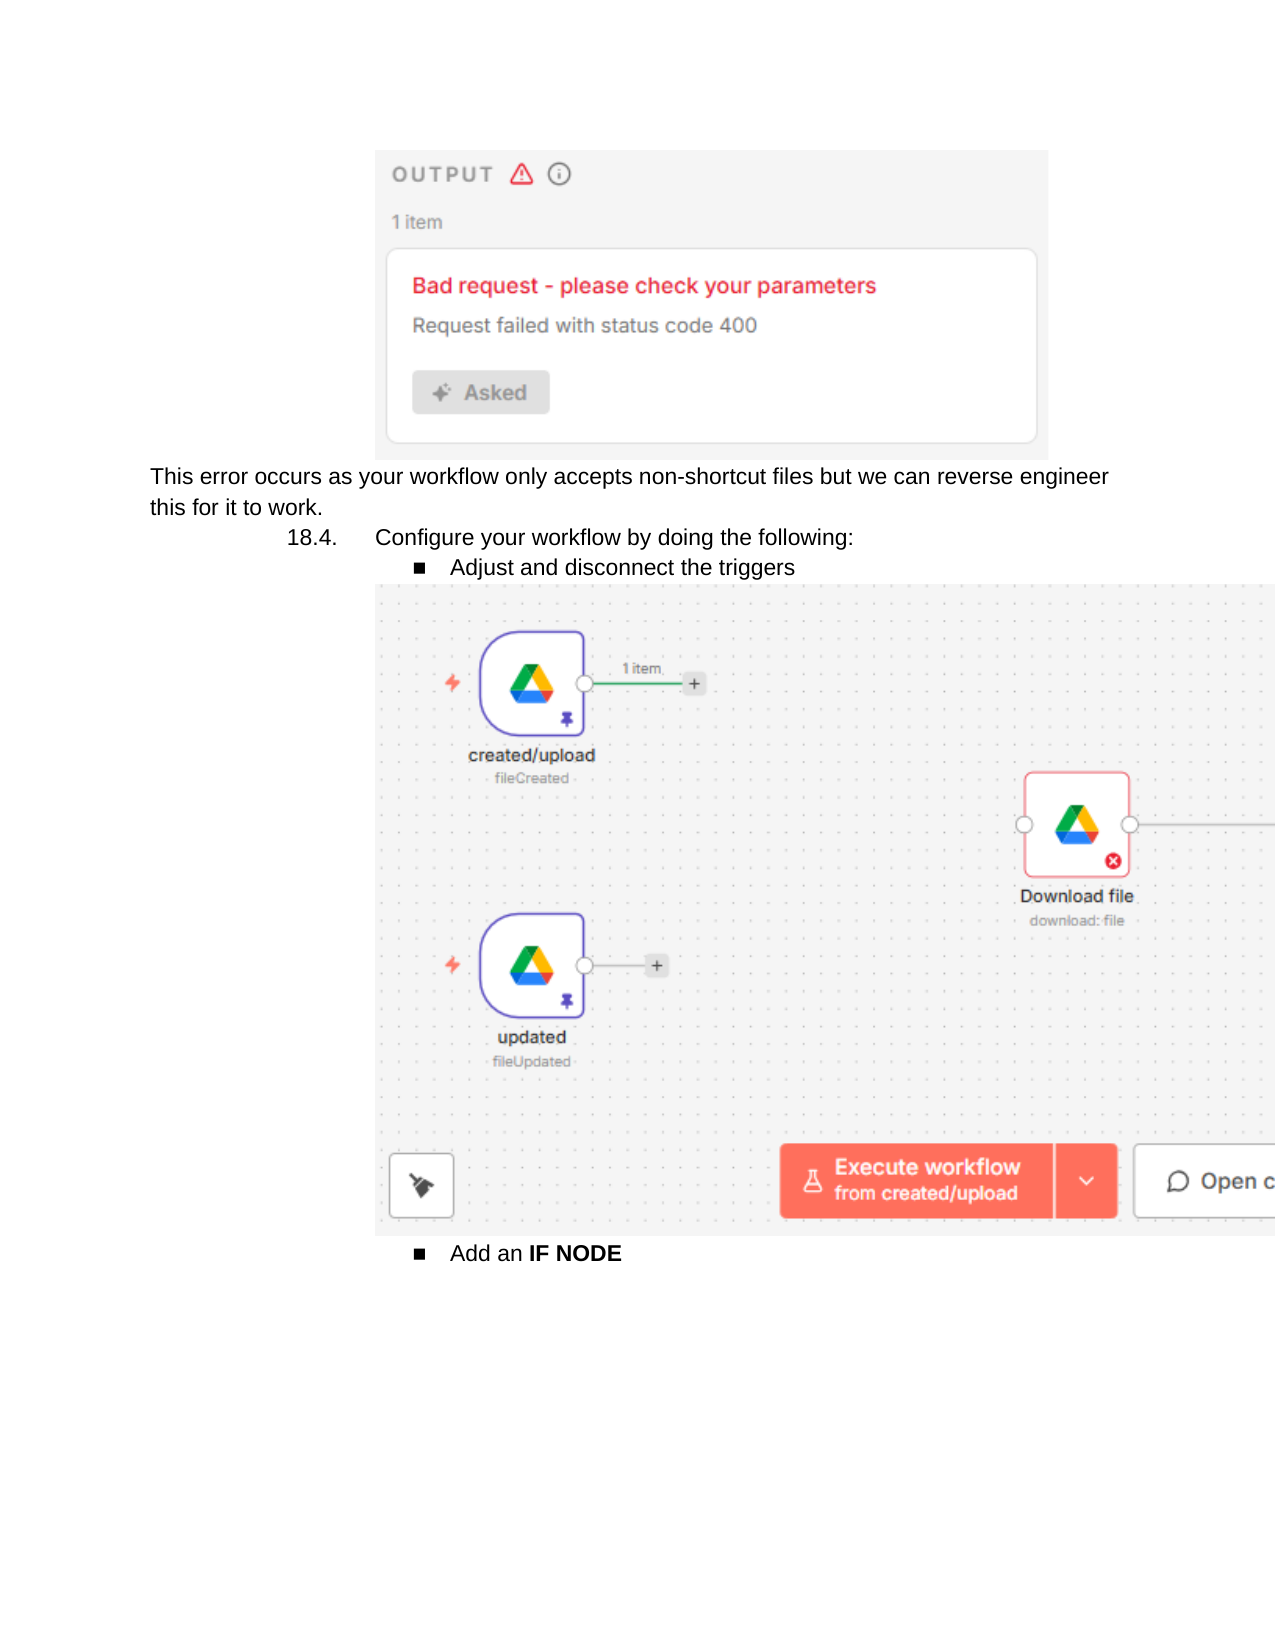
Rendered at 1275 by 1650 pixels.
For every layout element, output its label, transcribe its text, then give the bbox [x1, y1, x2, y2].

text This error occurs as your workflow only accepts non-shortcut files but we can reverse engineer this for it to work. [150, 463, 1125, 520]
list Add an IF NODE [412, 1239, 1125, 1266]
list Configure your workflow by doing the following: [337, 524, 1125, 550]
picture [375, 584, 1275, 1236]
list Adjust and disconnect the triggers [412, 554, 1125, 580]
picture [375, 150, 1049, 460]
